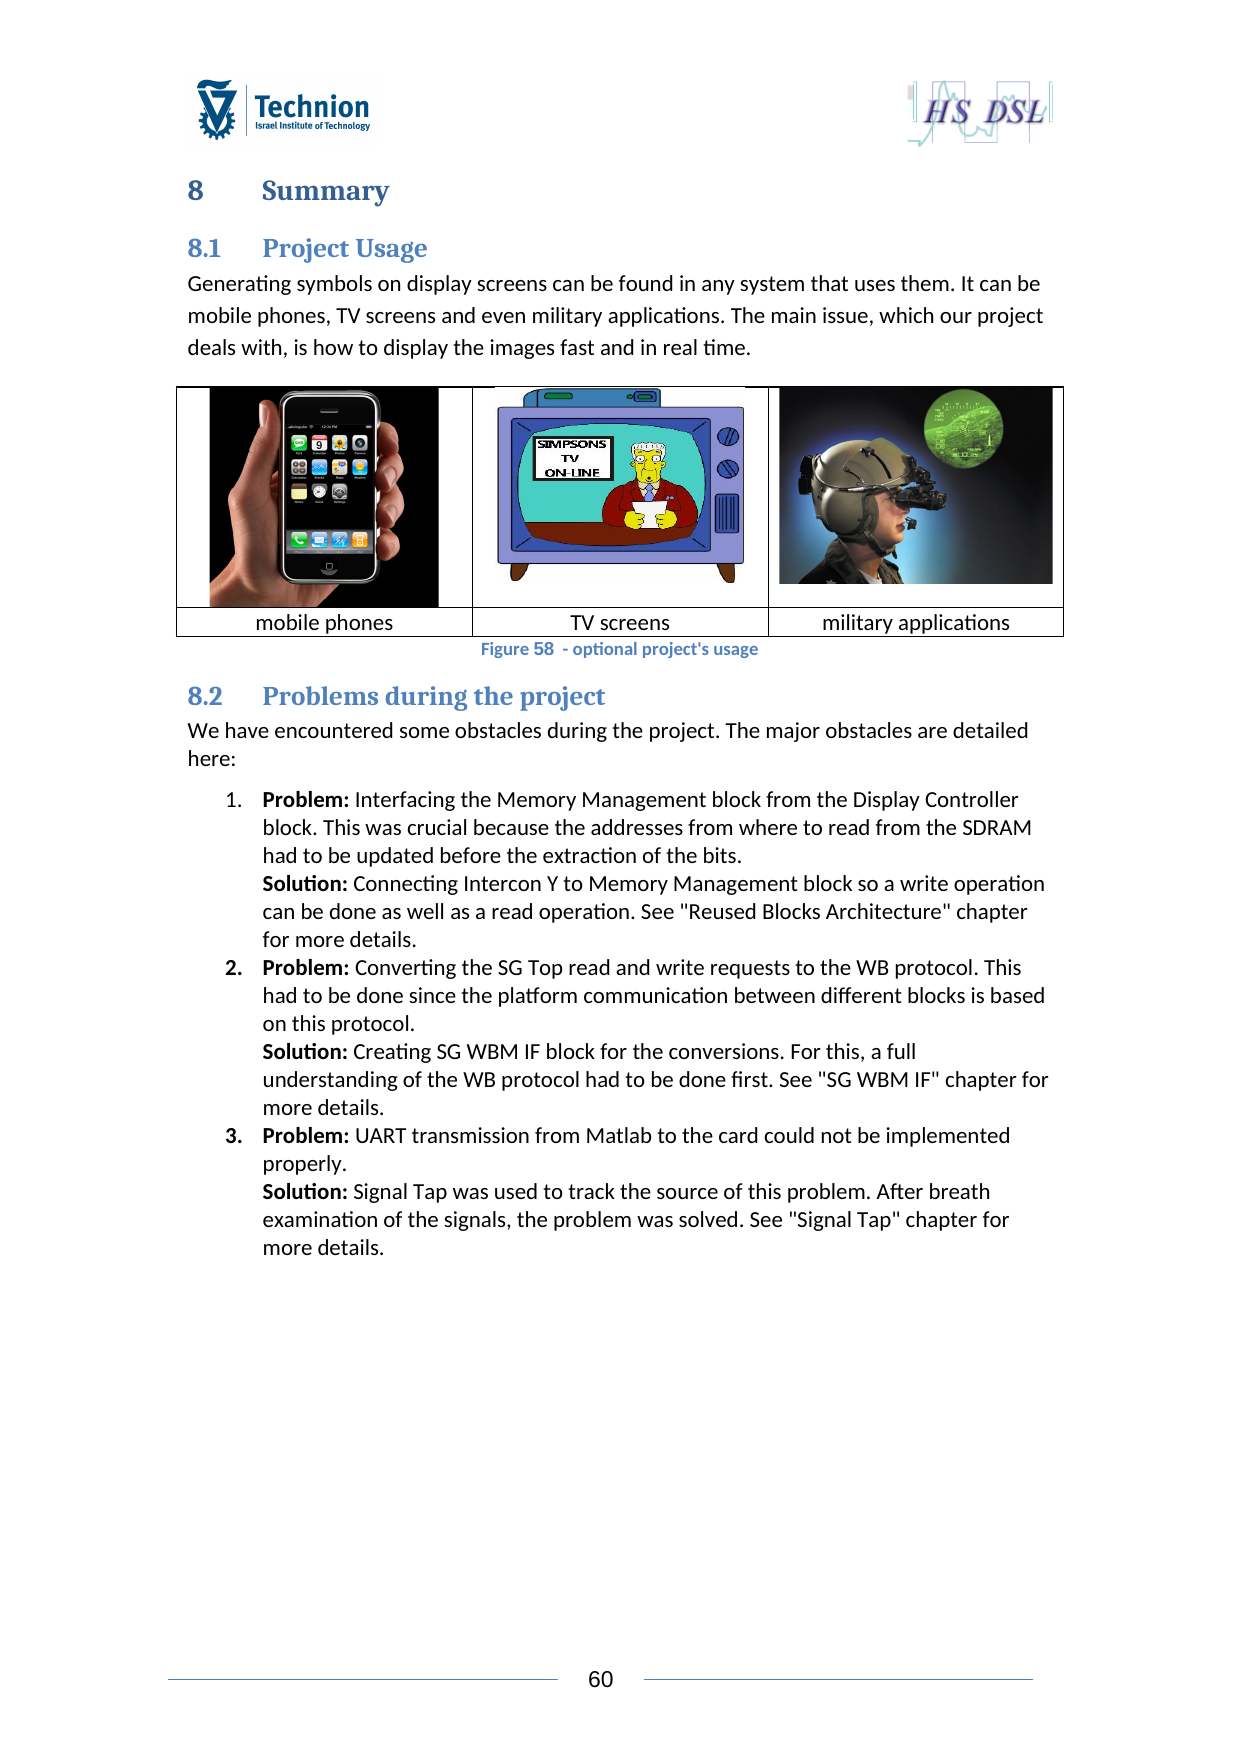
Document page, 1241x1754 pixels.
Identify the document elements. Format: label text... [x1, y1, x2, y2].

list Problem: Converting the SG Top read and write requests to the WB protocol. This had to be done since the platform communication between different blocks is based on this protocol. [225, 953, 1053, 1037]
text We have encountered some obstacles during the project. The major obstacles are detailed here: [187, 717, 1053, 773]
picture [907, 73, 1053, 147]
list Solution: Signal Tap was used to track the source of this problem. After breath examination of the signals, the problem was solved. See "Signal Tap" chapter for more details. [262, 1177, 1053, 1261]
table_header [769, 388, 1063, 607]
picture [187, 74, 378, 147]
subtitle Summary [187, 174, 1053, 207]
picture [209, 387, 439, 607]
list Solution: Creating SG WBM IF block for the conversions. For this, a full understanding of the WB protocol had to be done first. See "SG WBM IF" chapter for more details. [262, 1037, 1053, 1121]
list Problem: UART transmission from Matlab to the card could not be implemented properly. [225, 1121, 1053, 1177]
table_header [439, 388, 472, 607]
subtitle Problems during the project [187, 681, 1053, 712]
list Solution: Connecting Intercon Y to Memory Management block so a write operation can be done as well as a read operation. See "Reused Blocks Architecture" chapter for more details. [262, 869, 1053, 953]
text Figure 58 - optional project's usage [187, 637, 1053, 660]
picture [779, 387, 1053, 584]
table_cell mobile phones [177, 608, 472, 636]
list Problem: Interfacing the Memory Management block from the Display Controller block. This was crucial because the addresses from where to read from the SDRAM had to be updated before the extraction of the bits. [225, 785, 1053, 869]
table_cell military applications [769, 608, 1063, 636]
text Generating symbols on display screens can be found in any system that uses them. It can be mobile phones, TV screens and even military applications. The main issue, which our project deals with, is how to display the images fast and in real time. [187, 269, 1053, 361]
table_cell TV screens [473, 608, 768, 636]
table_header [177, 388, 209, 607]
table_header [473, 388, 768, 607]
subtitle Project Usage [187, 233, 1053, 264]
picture [495, 387, 745, 583]
